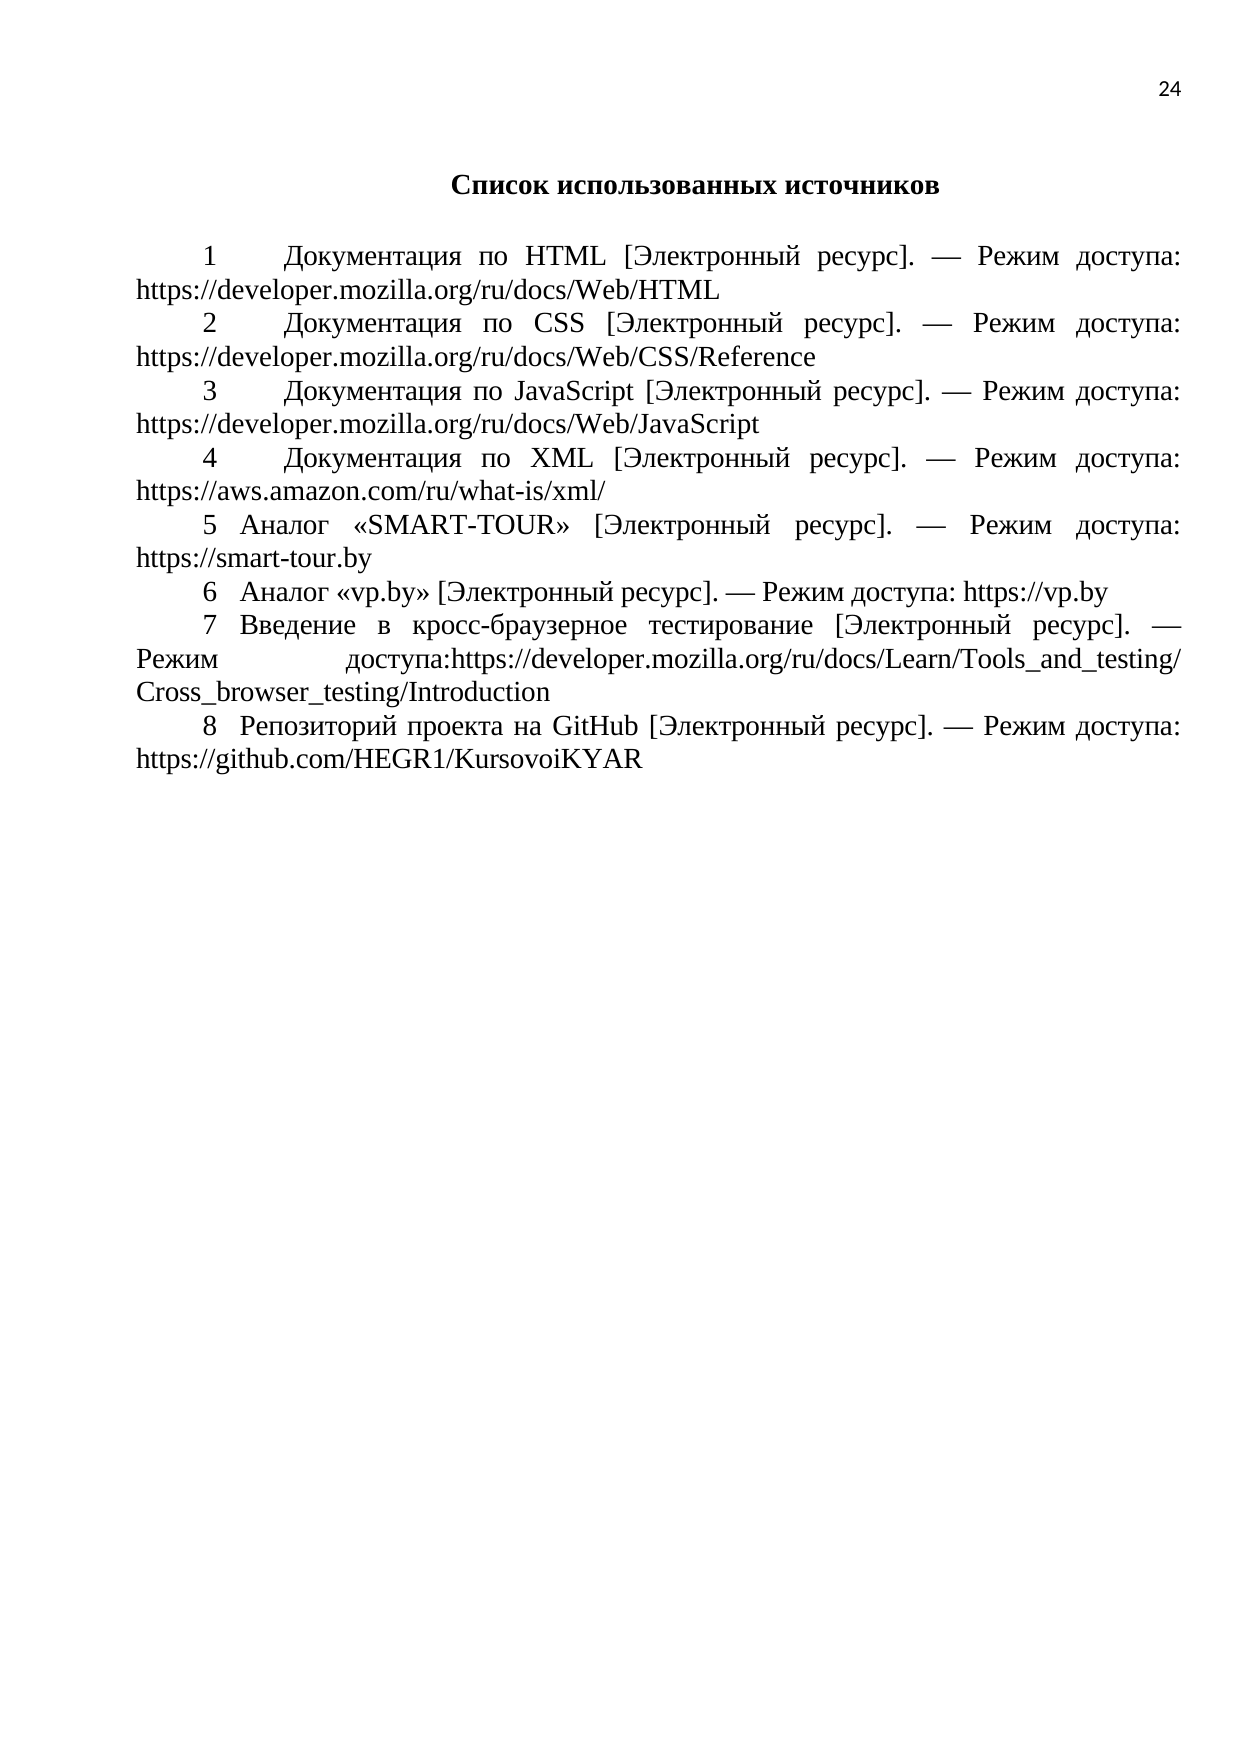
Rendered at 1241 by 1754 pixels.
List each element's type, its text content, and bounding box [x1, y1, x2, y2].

list Введение в кросс-браузерное тестирование [Электронный ресурс]. — Режим доступа:https://developer.mozilla.org/ru/docs/Learn/Tools_and_testing/Cross_browser_testing/Introduction [136, 607, 1181, 708]
text Список использованных источников [136, 167, 1181, 201]
list Документация по JavaScript [Электронный ресурс]. — Режим доступа: https://developer.mozilla.org/ru/docs/Web/JavaScript [136, 373, 1181, 440]
list Репозиторий проекта на GitHub [Электронный ресурс]. — Режим доступа: https://github.com/HEGR1/KursovoiKYAR [136, 708, 1181, 775]
list Документация по XML [Электронный ресурс]. — Режим доступа: https://aws.amazon.com/ru/what-is/xml/ [136, 440, 1181, 507]
list Документация по CSS [Электронный ресурс]. — Режим доступа: https://developer.mozilla.org/ru/docs/Web/CSS/Reference [136, 306, 1181, 373]
list Аналог «vp.by» [Электронный ресурс]. — Режим доступа: https://vp.by [136, 574, 1181, 607]
list Аналог «SMART-TOUR» [Электронный ресурс]. — Режим доступа: https://smart-tour.by [136, 507, 1181, 574]
list Документация по HTML [Электронный ресурс]. — Режим доступа: https://developer.mozilla.org/ru/docs/Web/HTML [136, 238, 1181, 306]
